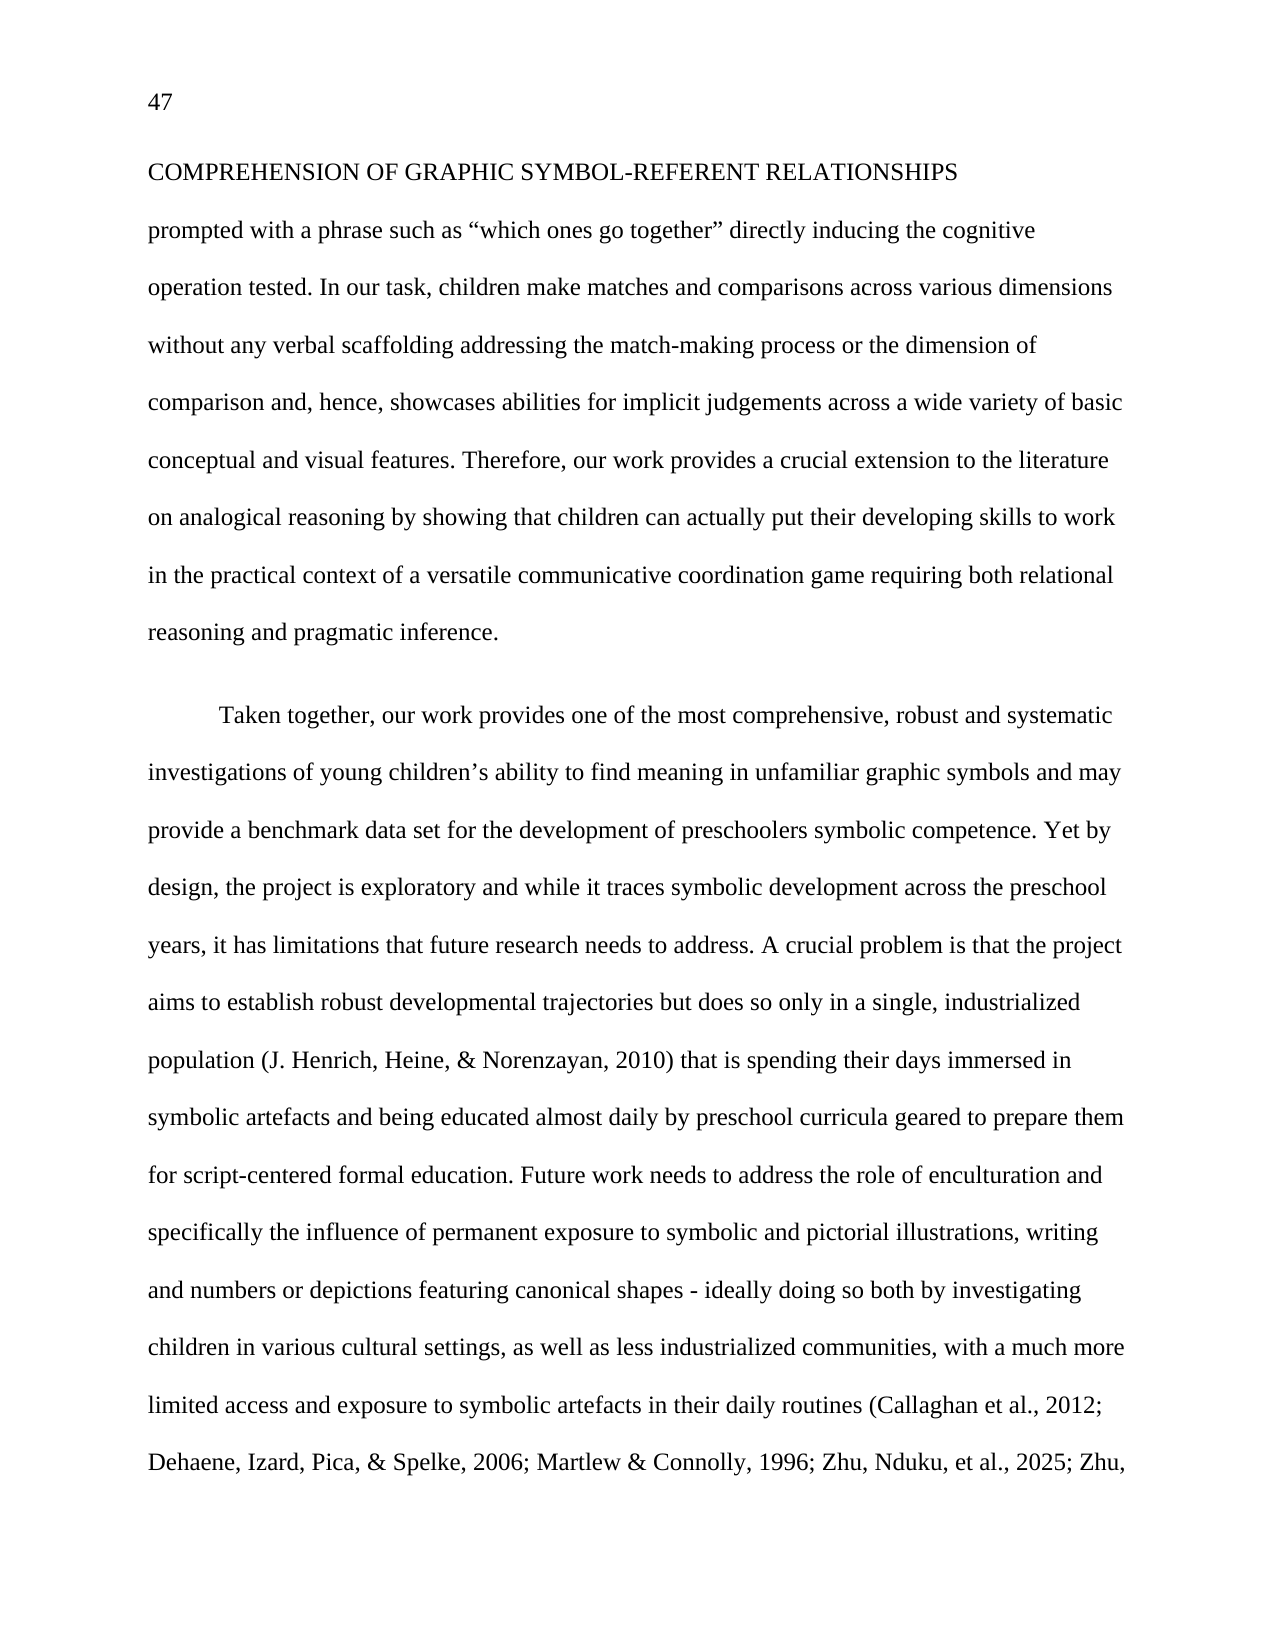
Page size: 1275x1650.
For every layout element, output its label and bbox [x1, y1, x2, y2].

text [148, 700, 1127, 1476]
text [148, 215, 1127, 646]
